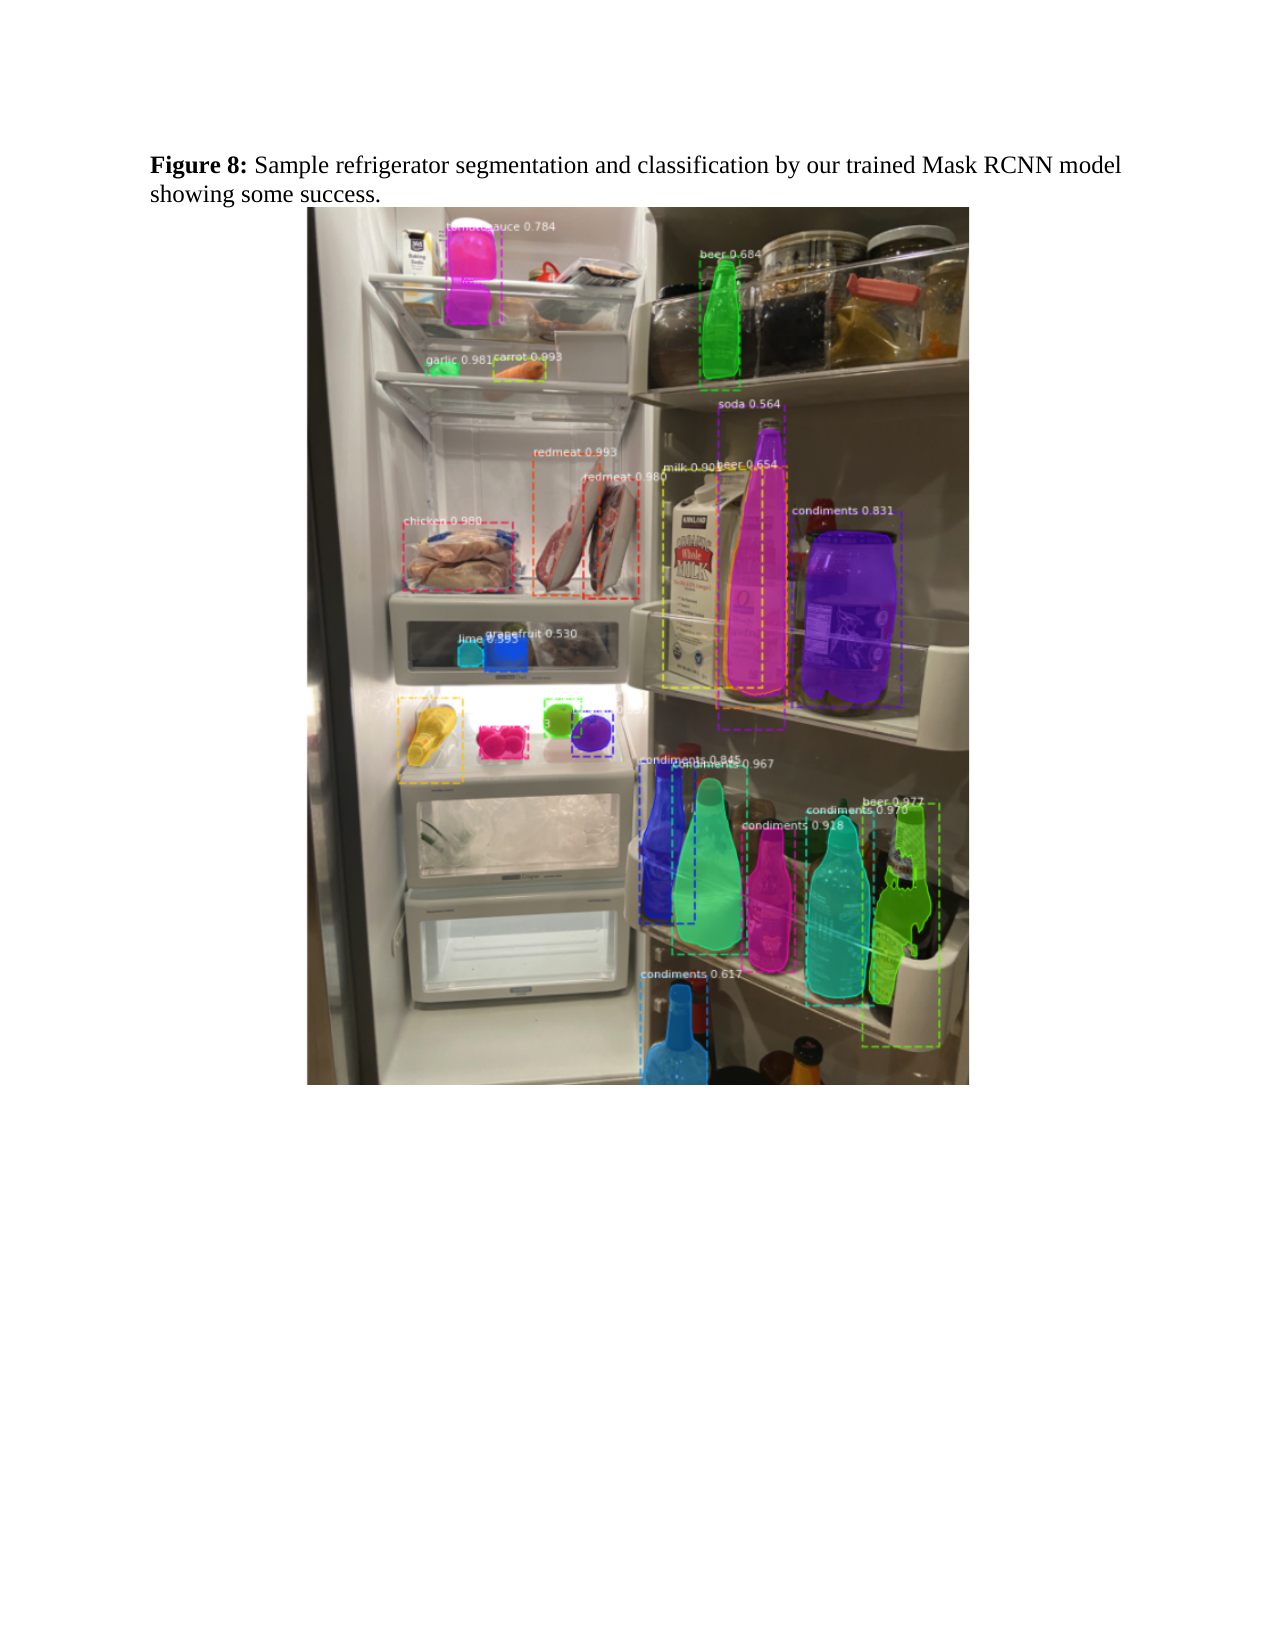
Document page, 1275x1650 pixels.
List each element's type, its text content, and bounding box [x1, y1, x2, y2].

text Figure 8: Sample refrigerator segmentation and classification by our trained Mask RCNN model showing some success. [150, 150, 1125, 207]
picture [305, 207, 970, 1085]
